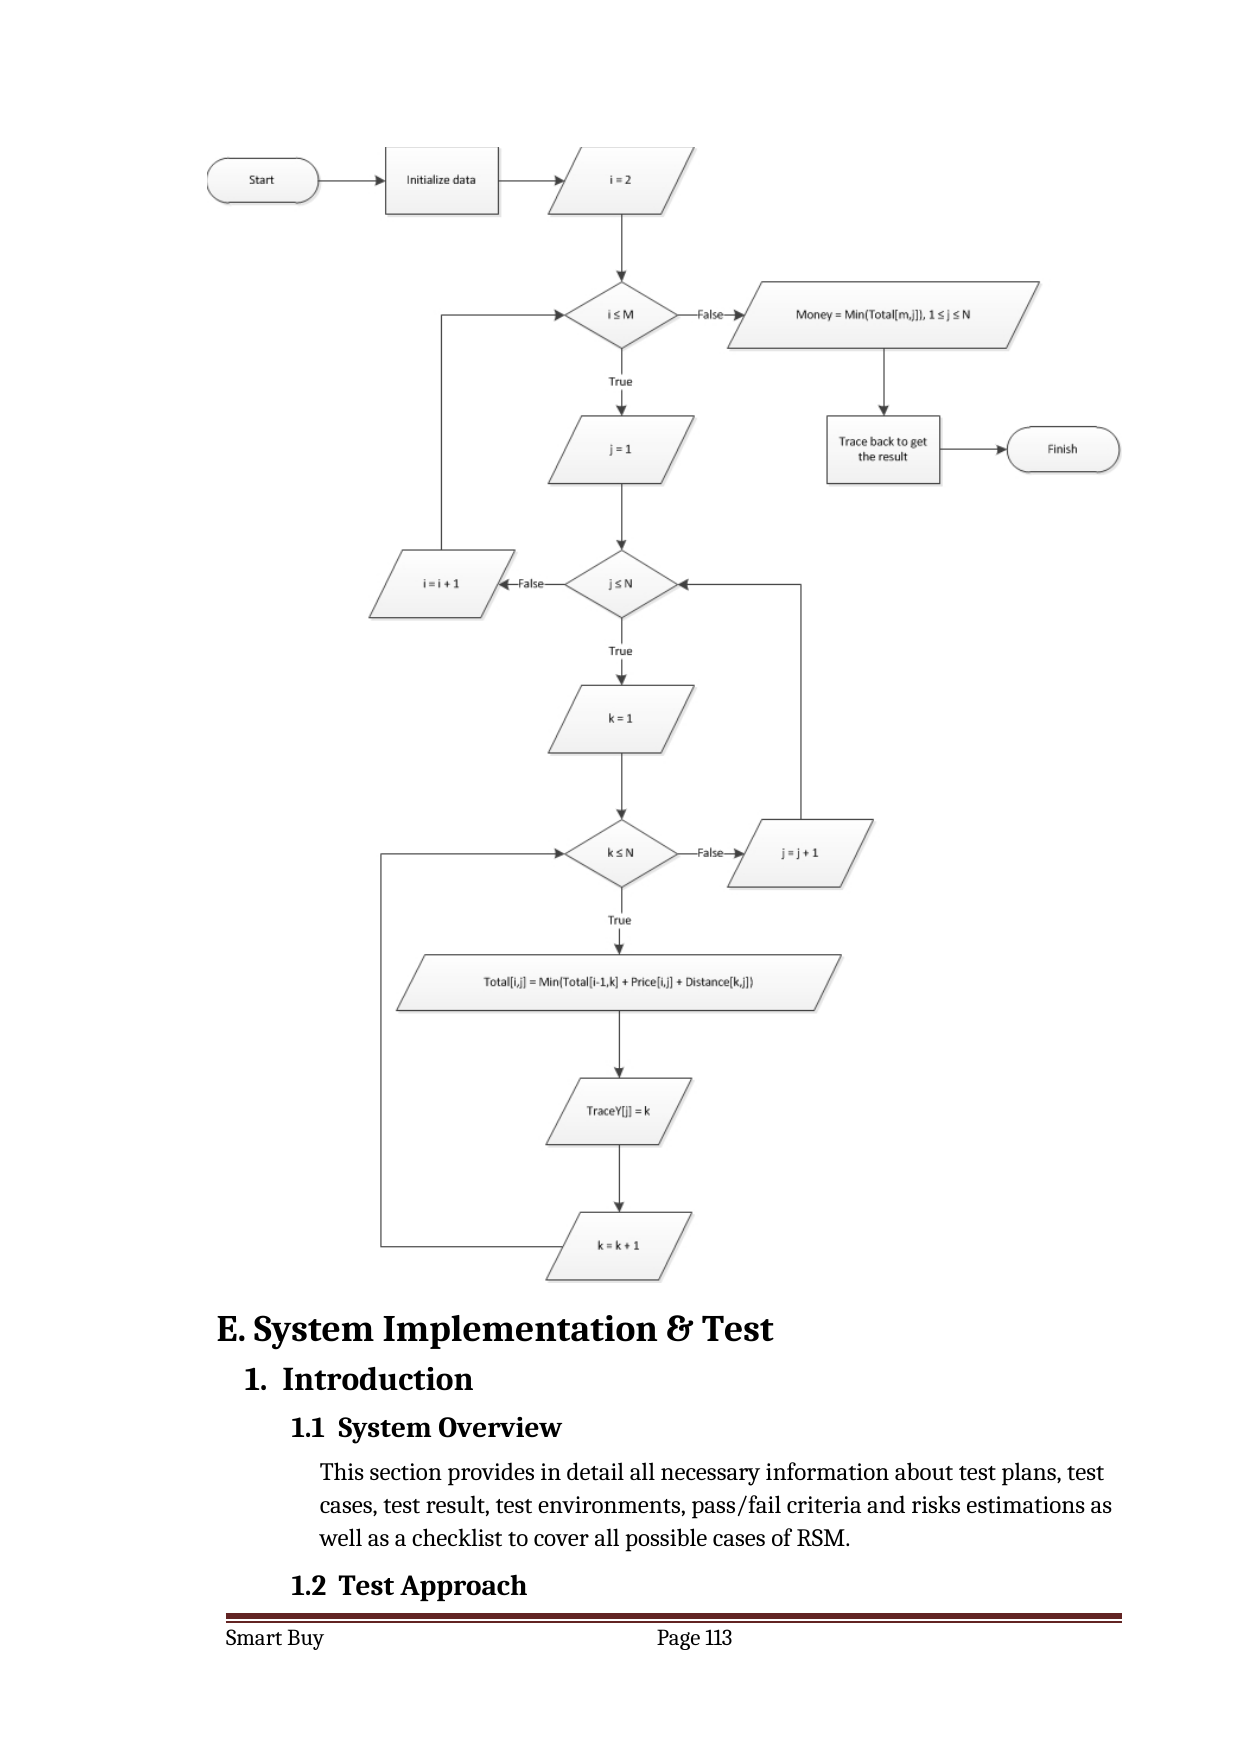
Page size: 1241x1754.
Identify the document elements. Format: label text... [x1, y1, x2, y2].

subtitle System Implementation & Test [216, 1307, 1122, 1350]
subtitle Introduction [244, 1361, 1122, 1399]
picture [207, 147, 1122, 1283]
text This section provides in detail all necessary information about test plans, test cases, test result, test environments, pass/fail criteria and risks estimations as well as a checklist to cover all possible cases of RSM. [319, 1458, 1122, 1552]
subtitle Test Approach [291, 1569, 1122, 1603]
subtitle System Overview [291, 1412, 1122, 1445]
